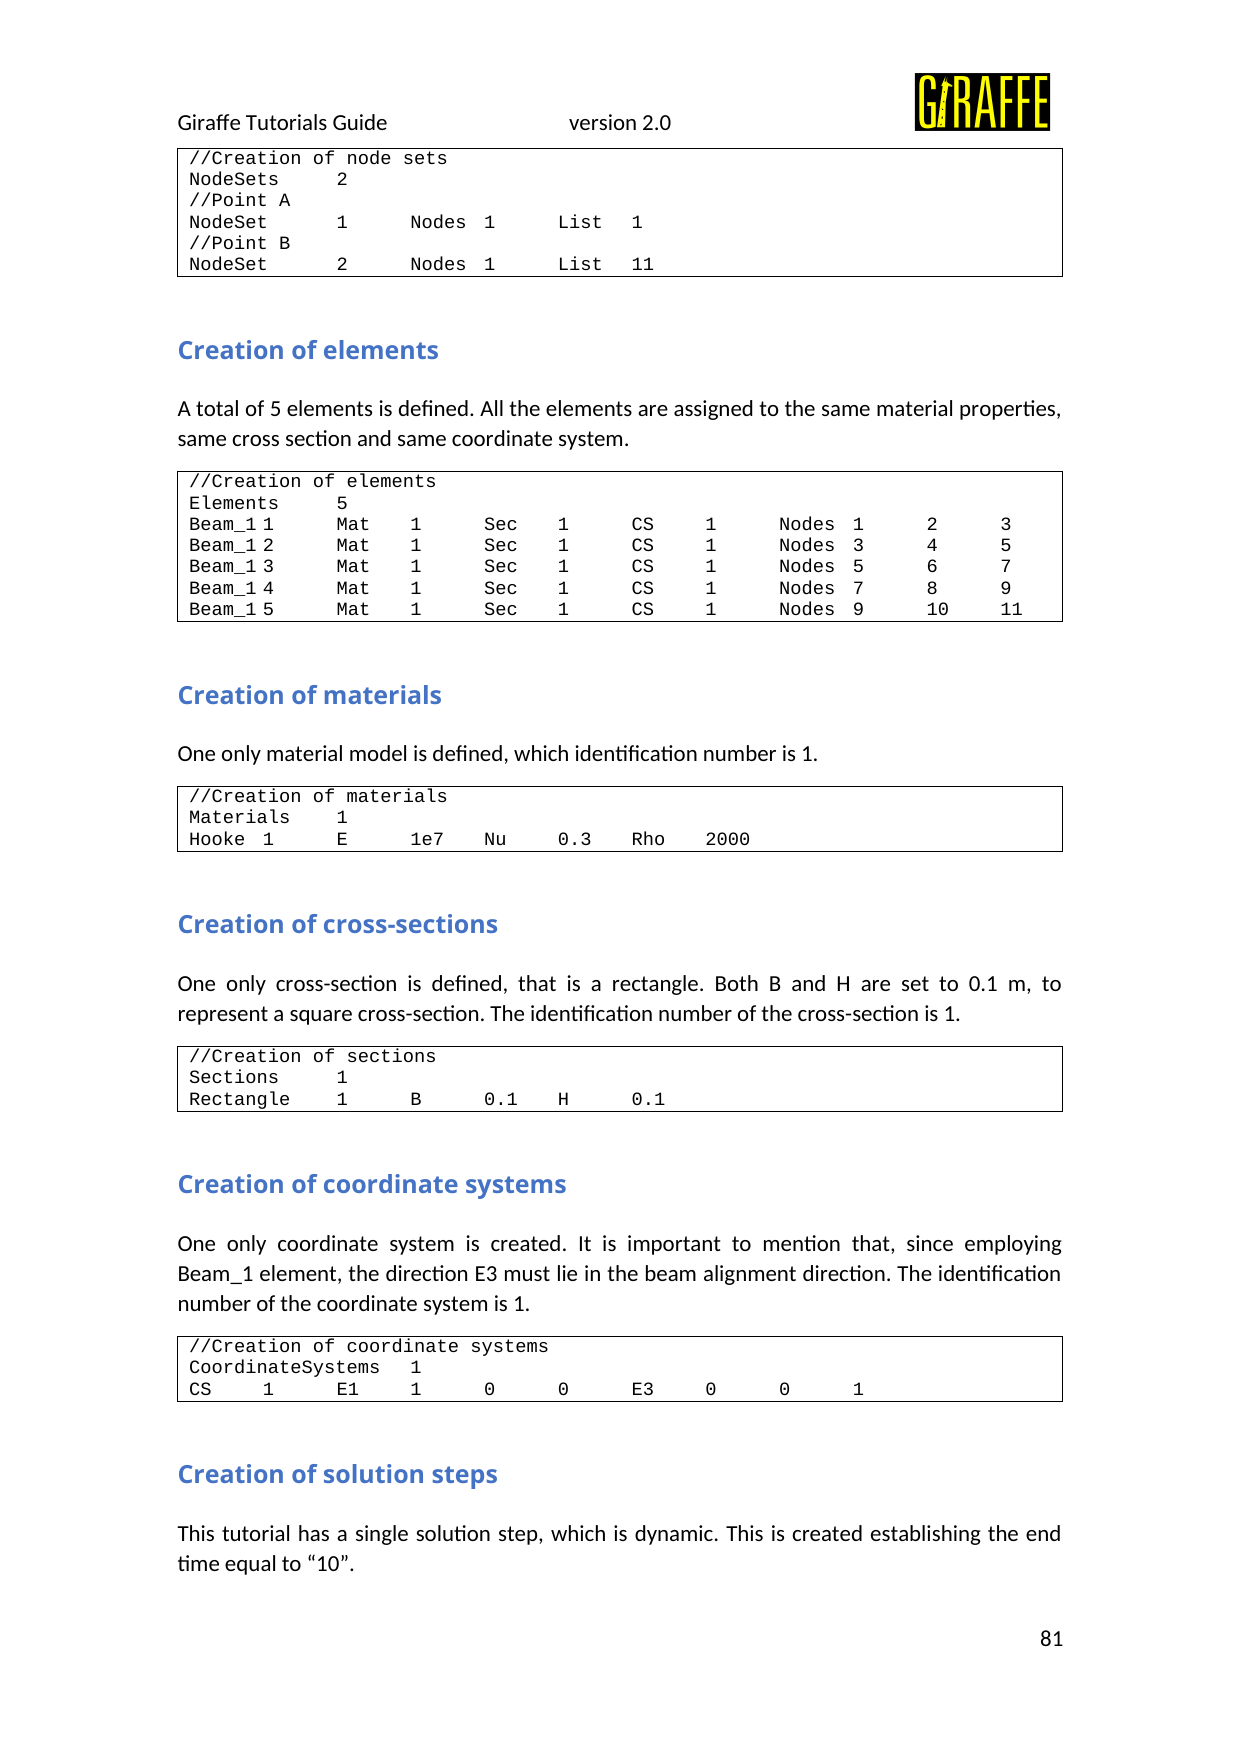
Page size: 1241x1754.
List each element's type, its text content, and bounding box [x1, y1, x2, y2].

text One only cross-section is defined, that is a rectangle. Both B and H are set to 0.1 m, to represent a square cross-section. The identification number of the cross-section is 1. [177, 969, 1063, 1027]
table_header //Creation of sections Sections 1 Rectangle 1 B 0.1 H 0.1 [178, 1047, 1062, 1111]
text One only coordinate system is created. It is important to mention that, since employing Beam_1 element, the direction E3 must lie in the beam alignment direction. The identification number of the coordinate system is 1. [177, 1229, 1063, 1317]
text This tutorial has a single solution step, which is dynamic. This is created establishing the end time equal to “10”. [177, 1519, 1063, 1577]
table_header //Creation of coordinate systems CoordinateSystems 1 CS 1 E1 1 0 0 E3 0 0 1 [178, 1337, 1062, 1401]
subtitle Creation of elements [177, 332, 1063, 366]
text A total of 5 elements is defined. All the elements are assigned to the same material properties, same cross section and same coordinate system. [177, 394, 1063, 452]
table_header //Creation of node sets NodeSets 2 //Point A NodeSet 1 Nodes 1 List 1 //Point B NodeSet 2 Nodes 1 List 11 [178, 149, 1062, 276]
picture [914, 73, 1051, 131]
subtitle Creation of materials [177, 677, 1063, 711]
table_header //Creation of materials Materials 1 Hooke 1 E 1e7 Nu 0.3 Rho 2000 [178, 787, 1062, 851]
subtitle Creation of cross-sections [177, 907, 1063, 941]
table_header //Creation of elements Elements 5 Beam_1 1 Mat 1 Sec 1 CS 1 Nodes 1 2 3 Beam_1 2 Mat 1 Sec 1 CS 1 Nodes 3 4 5 Beam_1 3 Mat 1 Sec 1 CS 1 Nodes 5 6 7 Beam_1 4 Mat 1 Sec 1 CS 1 Nodes 7 8 9 Beam_1 5 Mat 1 Sec 1 CS 1 Nodes 9 10 11 [178, 472, 1062, 621]
subtitle Creation of coordinate systems [177, 1167, 1063, 1201]
text One only material model is defined, which identification number is 1. [177, 739, 1063, 767]
subtitle Creation of solution steps [177, 1457, 1063, 1491]
